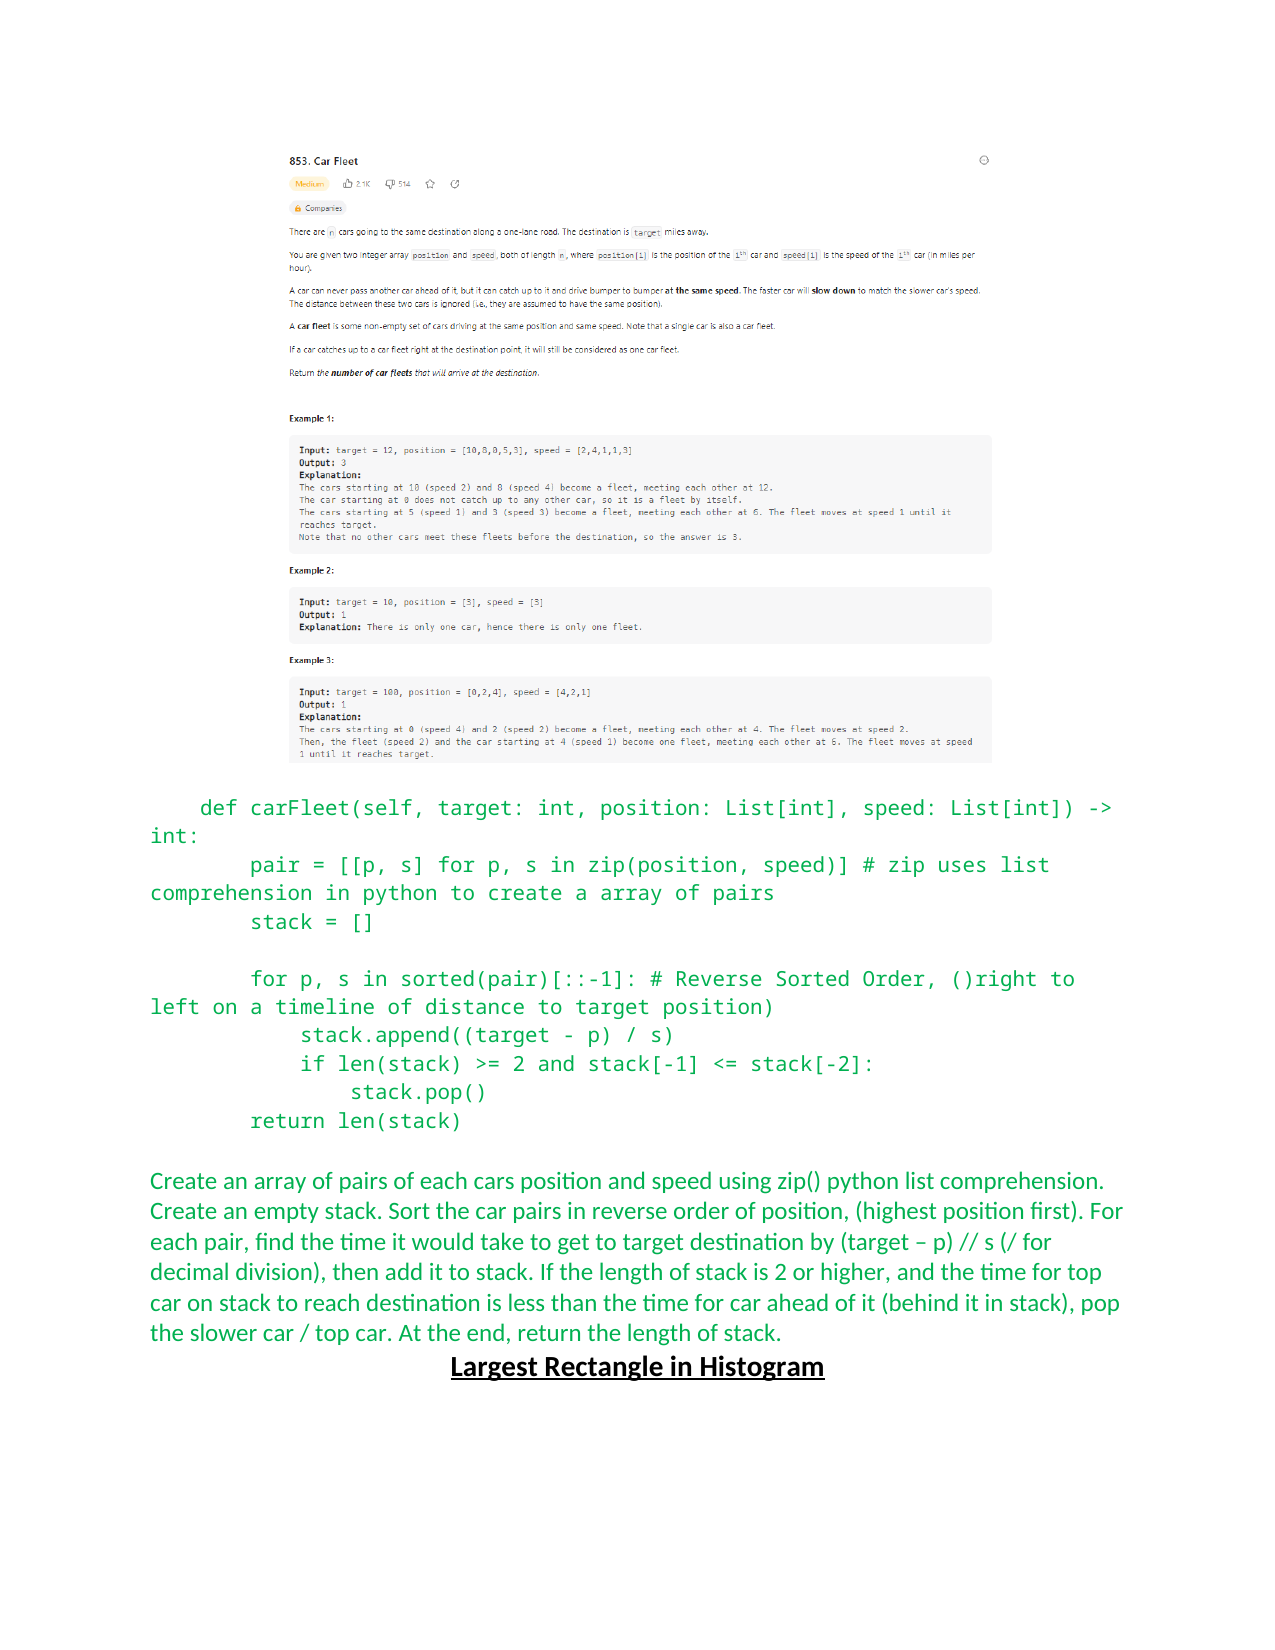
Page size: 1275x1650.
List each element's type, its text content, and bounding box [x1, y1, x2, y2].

text for p, s in sorted(pair)[::-1]: # Reverse Sorted Order, ()right to left on a timeline of distance to target position) [150, 964, 1125, 1021]
text pair = [[p, s] for p, s in zip(position, speed)] # zip uses list comprehension in python to create a array of pairs [150, 850, 1125, 907]
picture [282, 150, 993, 763]
text stack.pop() [150, 1077, 1125, 1106]
text if len(stack) >= 2 and stack[-1] <= stack[-2]: [150, 1049, 1125, 1077]
text Create an array of pairs of each cars position and speed using zip() python list comprehension. Create an empty stack. Sort the car pairs in reverse order of position, (highest position first). For each pair, find the time it would take to get to target destination by (target – p) // s (/ for decimal division), then add it to stack. If the length of stack is 2 or higher, and the time for top car on stack to reach destination is less than the time for car ahead of it (behind it in stack), pop the slower car / top car. At the end, return the length of stack. [150, 1165, 1125, 1348]
text def carFleet(self, target: int, position: List[int], speed: List[int]) -> int: [150, 793, 1125, 850]
text stack.append((target - p) / s) [150, 1021, 1125, 1049]
text return len(stack) [150, 1106, 1125, 1134]
text Largest Rectangle in Histogram [150, 1348, 1125, 1384]
text stack = [] [150, 907, 1125, 935]
